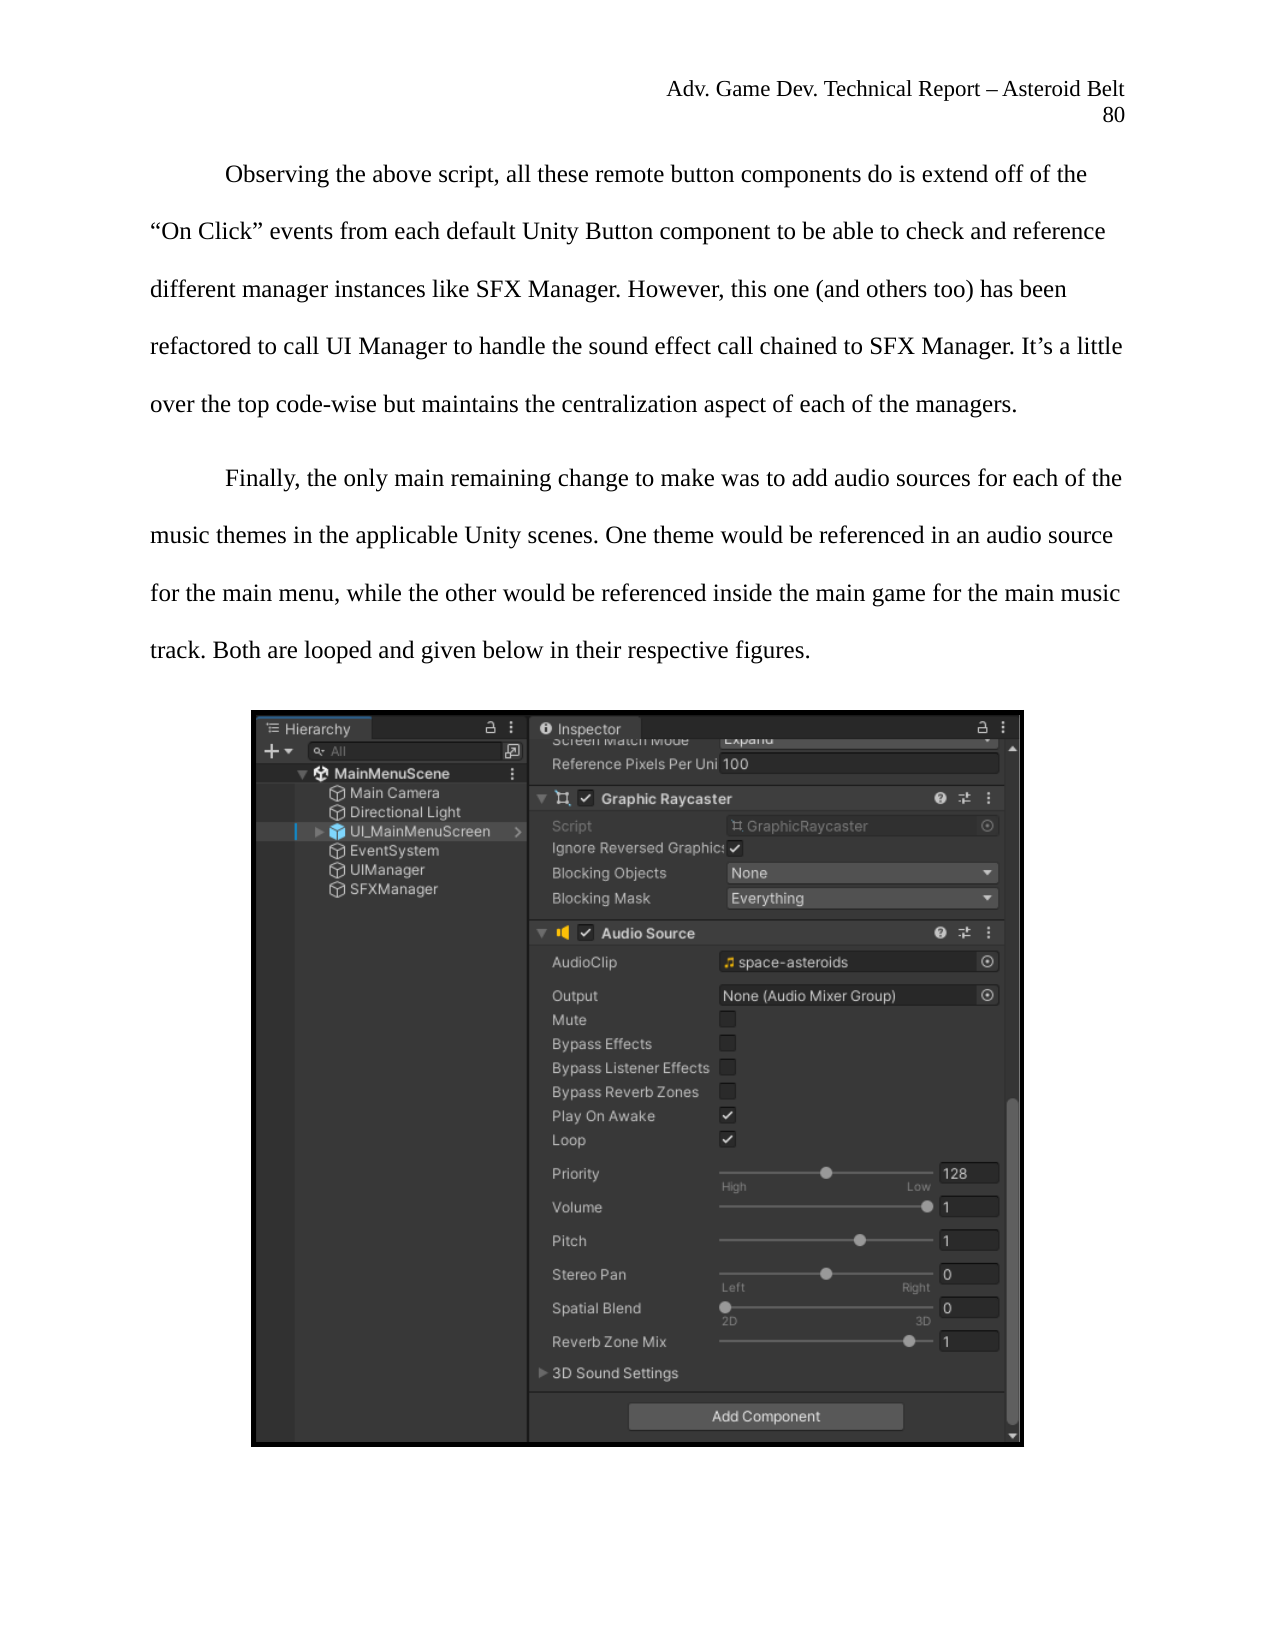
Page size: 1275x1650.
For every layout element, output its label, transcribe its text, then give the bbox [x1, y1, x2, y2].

text Finally, the only main remaining change to make was to add audio sources for each of the music themes in the applicable Unity scenes. One theme would be referenced in an audio source for the main menu, while the other would be referenced inside the main game for the main music track. Both are looped and given below in their respective figures. [150, 463, 1125, 664]
picture [256, 715, 1020, 1442]
text Observing the above script, all these remote button components do is extend off of the “On Click” events from each default Unity Button component to be able to check and reference different manager instances like SFX Manager. However, this one (and others too) has been refactored to call UI Manager to handle the sound effect call chained to SFX Manager. It’s a little over the top code-wise but maintains the centralization aspect of each of the managers. [150, 159, 1125, 418]
